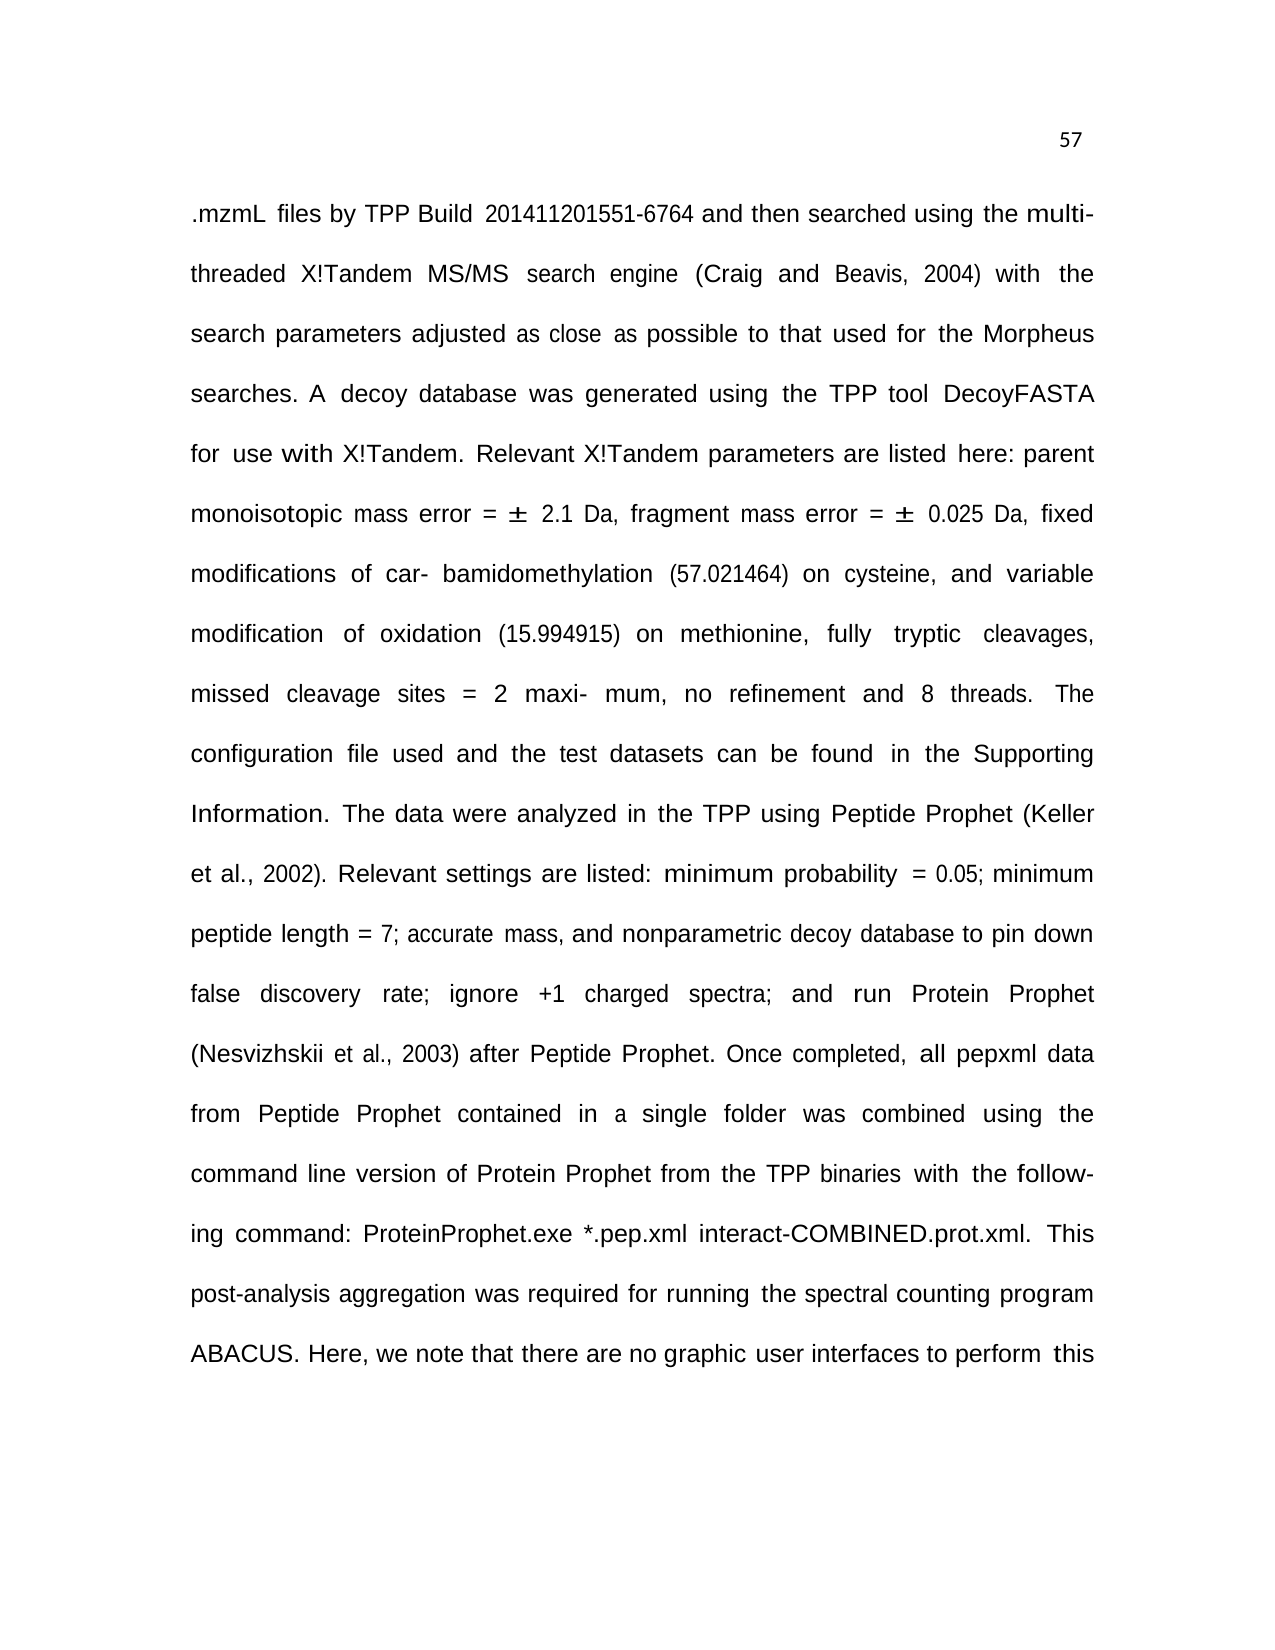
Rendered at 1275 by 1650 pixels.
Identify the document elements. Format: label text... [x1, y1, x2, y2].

text .mzmL files by TPP Build 201411201551-6764 and then searched using the multi- threaded X!Tandem MS/MS search engine (Craig and Beavis, 2004) with the search parameters adjusted as close as possible to that used for the Morpheus searches. A decoy database was generated using the TPP tool DecoyFASTA for use with X!Tandem. Relevant X!Tandem parameters are listed here: parent monoisotopic mass error = ± 2.1 Da, fragment mass error = ± 0.025 Da, fixed modifications of car- bamidomethylation (57.021464) on cysteine, and variable modification of oxidation (15.994915) on methionine, fully tryptic cleavages, missed cleavage sites = 2 maxi- mum, no refinement and 8 threads. The configuration file used and the test datasets can be found in the Supporting Information. The data were analyzed in the TPP using Peptide Prophet (Keller et al., 2002). Relevant settings are listed: minimum probability = 0.05; minimum peptide length = 7; accurate mass, and nonparametric decoy database to pin down false discovery rate; ignore +1 charged spectra; and run Protein Prophet (Nesvizhskii et al., 2003) after Peptide Prophet. Once completed, all pepxml data from Peptide Prophet contained in a single folder was combined using the command line version of Protein Prophet from the TPP binaries with the follow- ing command: ProteinProphet.exe *.pep.xml interact-COMBINED.prot.xml. This post-analysis aggregation was required for running the spectral counting program ABACUS. Here, we note that there are no graphic user interfaces to perform this [190, 199, 1094, 1367]
